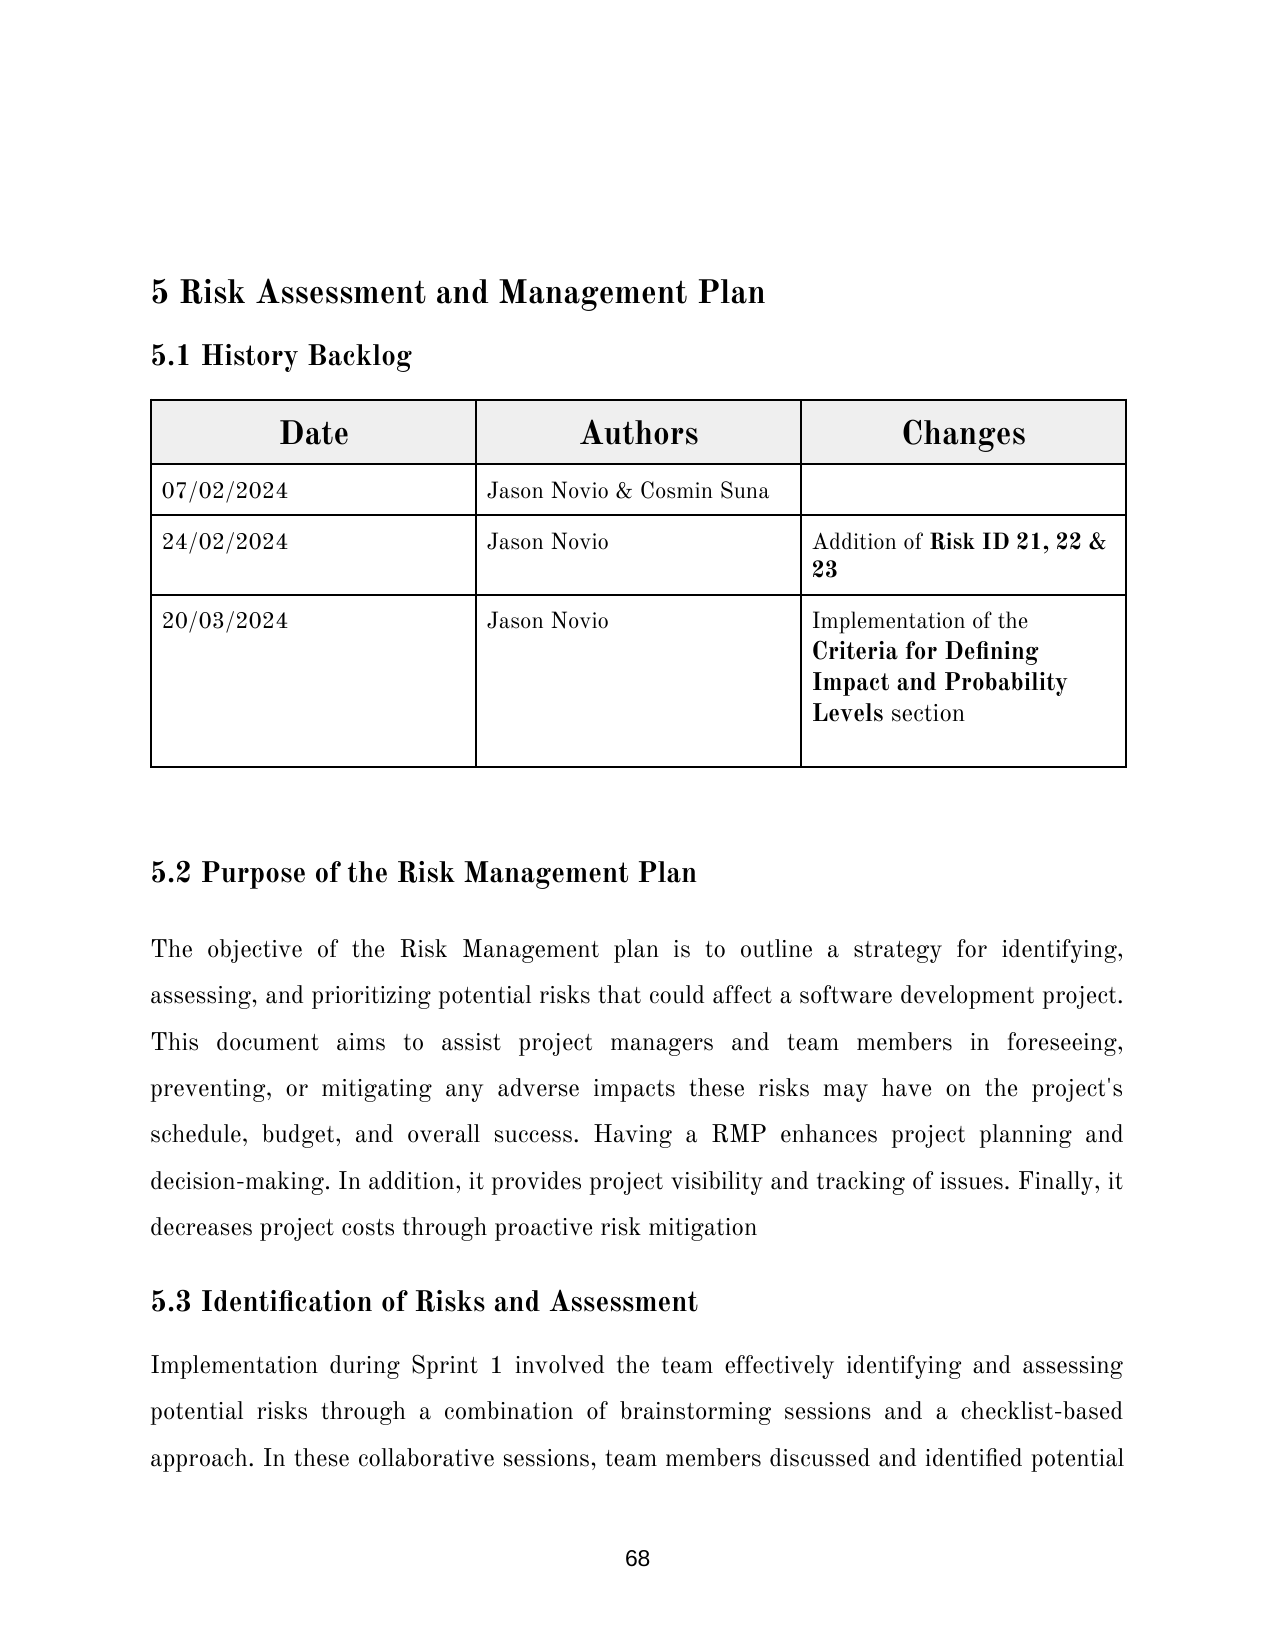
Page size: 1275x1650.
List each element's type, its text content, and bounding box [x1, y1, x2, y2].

subtitle 5.3 Identification of Risks and Assessment [150, 1282, 1125, 1318]
text The objective of the Risk Management plan is to outline a strategy for identifying, assessing, and prioritizing potential risks that could affect a software development project. This document aims to assist project managers and team members in foreseeing, preventing, or mitigating any adverse impacts these risks may have on the project's schedule, budget, and overall success. Having a RMP enhances project planning and decision-making. In addition, it provides project visibility and tracking of issues. Finally, it decreases project costs through proactive risk mitigation [150, 932, 1125, 1242]
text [150, 1348, 1125, 1472]
subtitle 5 Risk Assessment and Management Plan [150, 270, 1125, 311]
table_cell Jason Novio & Cosmin Suna [477, 465, 800, 514]
table_cell Jason Novio [477, 516, 800, 593]
table_header Date [152, 401, 475, 463]
table_cell Jason Novio [477, 596, 800, 766]
table_cell [802, 465, 1125, 514]
table_header Authors [477, 401, 800, 463]
table_header Changes [802, 401, 1125, 463]
table_cell 24/02/2024 [152, 516, 475, 593]
table_cell 20/03/2024 [152, 596, 475, 766]
table_cell 07/02/2024 [152, 465, 475, 514]
table_cell Implementation of the Criteria for Defining Impact and Probability Levels section [802, 596, 1125, 766]
subtitle 5.1 History Backlog [150, 336, 1125, 372]
subtitle 5.2 Purpose of the Risk Management Plan [150, 853, 1125, 889]
table_cell Addition of Risk ID 21, 22 & 23 [802, 516, 1125, 593]
